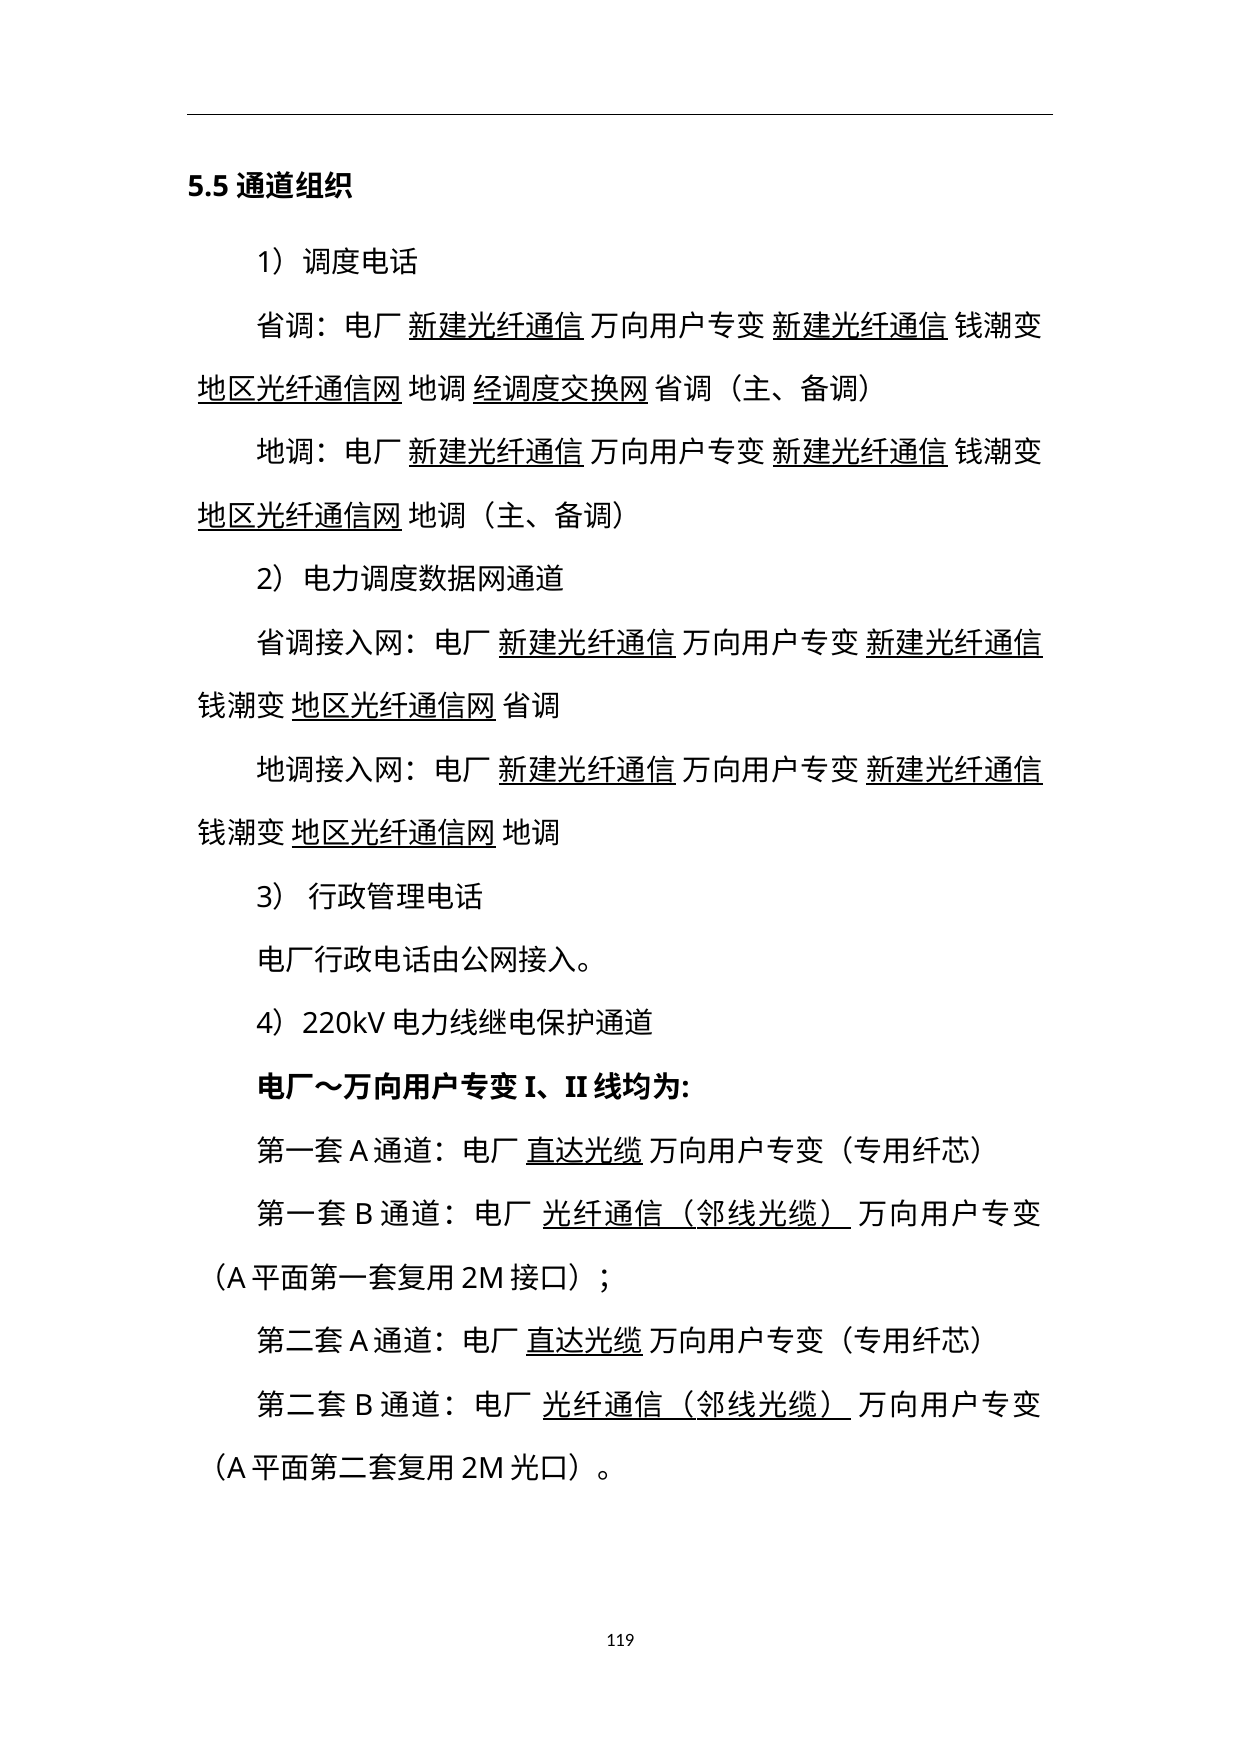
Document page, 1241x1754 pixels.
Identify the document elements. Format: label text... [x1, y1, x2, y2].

text 2）电力调度数据网通道 [198, 556, 1043, 598]
subtitle 5.5 通道组织 [187, 162, 1053, 205]
text 第二套B通道：电厂 光纤通信（邻线光缆） 万向用户专变（A平面第二套复用2M光口）。 [198, 1381, 1043, 1487]
text 地调：电厂 新建光纤通信 万向用户专变 新建光纤通信 钱潮变 地区光纤通信网 地调（主、备调） [198, 429, 1043, 535]
text 第一套B通道：电厂 光纤通信（邻线光缆） 万向用户专变（A平面第一套复用2M接口）； [198, 1191, 1043, 1297]
text 电厂行政电话由公网接入。 [198, 937, 1043, 979]
text 第二套A通道：电厂 直达光缆 万向用户专变（专用纤芯） [198, 1318, 1043, 1360]
text 3） 行政管理电话 [198, 873, 1043, 916]
text 电厂～万向用户专变I、II线均为: [198, 1064, 1043, 1106]
text 省调：电厂 新建光纤通信 万向用户专变 新建光纤通信 钱潮变 地区光纤通信网 地调 经调度交换网 省调（主、备调） [198, 302, 1043, 408]
text 1）调度电话 [198, 238, 1043, 281]
text 省调接入网：电厂 新建光纤通信 万向用户专变 新建光纤通信 钱潮变 地区光纤通信网 省调 [198, 619, 1043, 725]
text 第一套A通道：电厂 直达光缆 万向用户专变（专用纤芯） [198, 1127, 1043, 1169]
text 4）220kV电力线继电保护通道 [198, 1000, 1043, 1042]
text 地调接入网：电厂 新建光纤通信 万向用户专变 新建光纤通信 钱潮变 地区光纤通信网 地调 [198, 746, 1043, 852]
